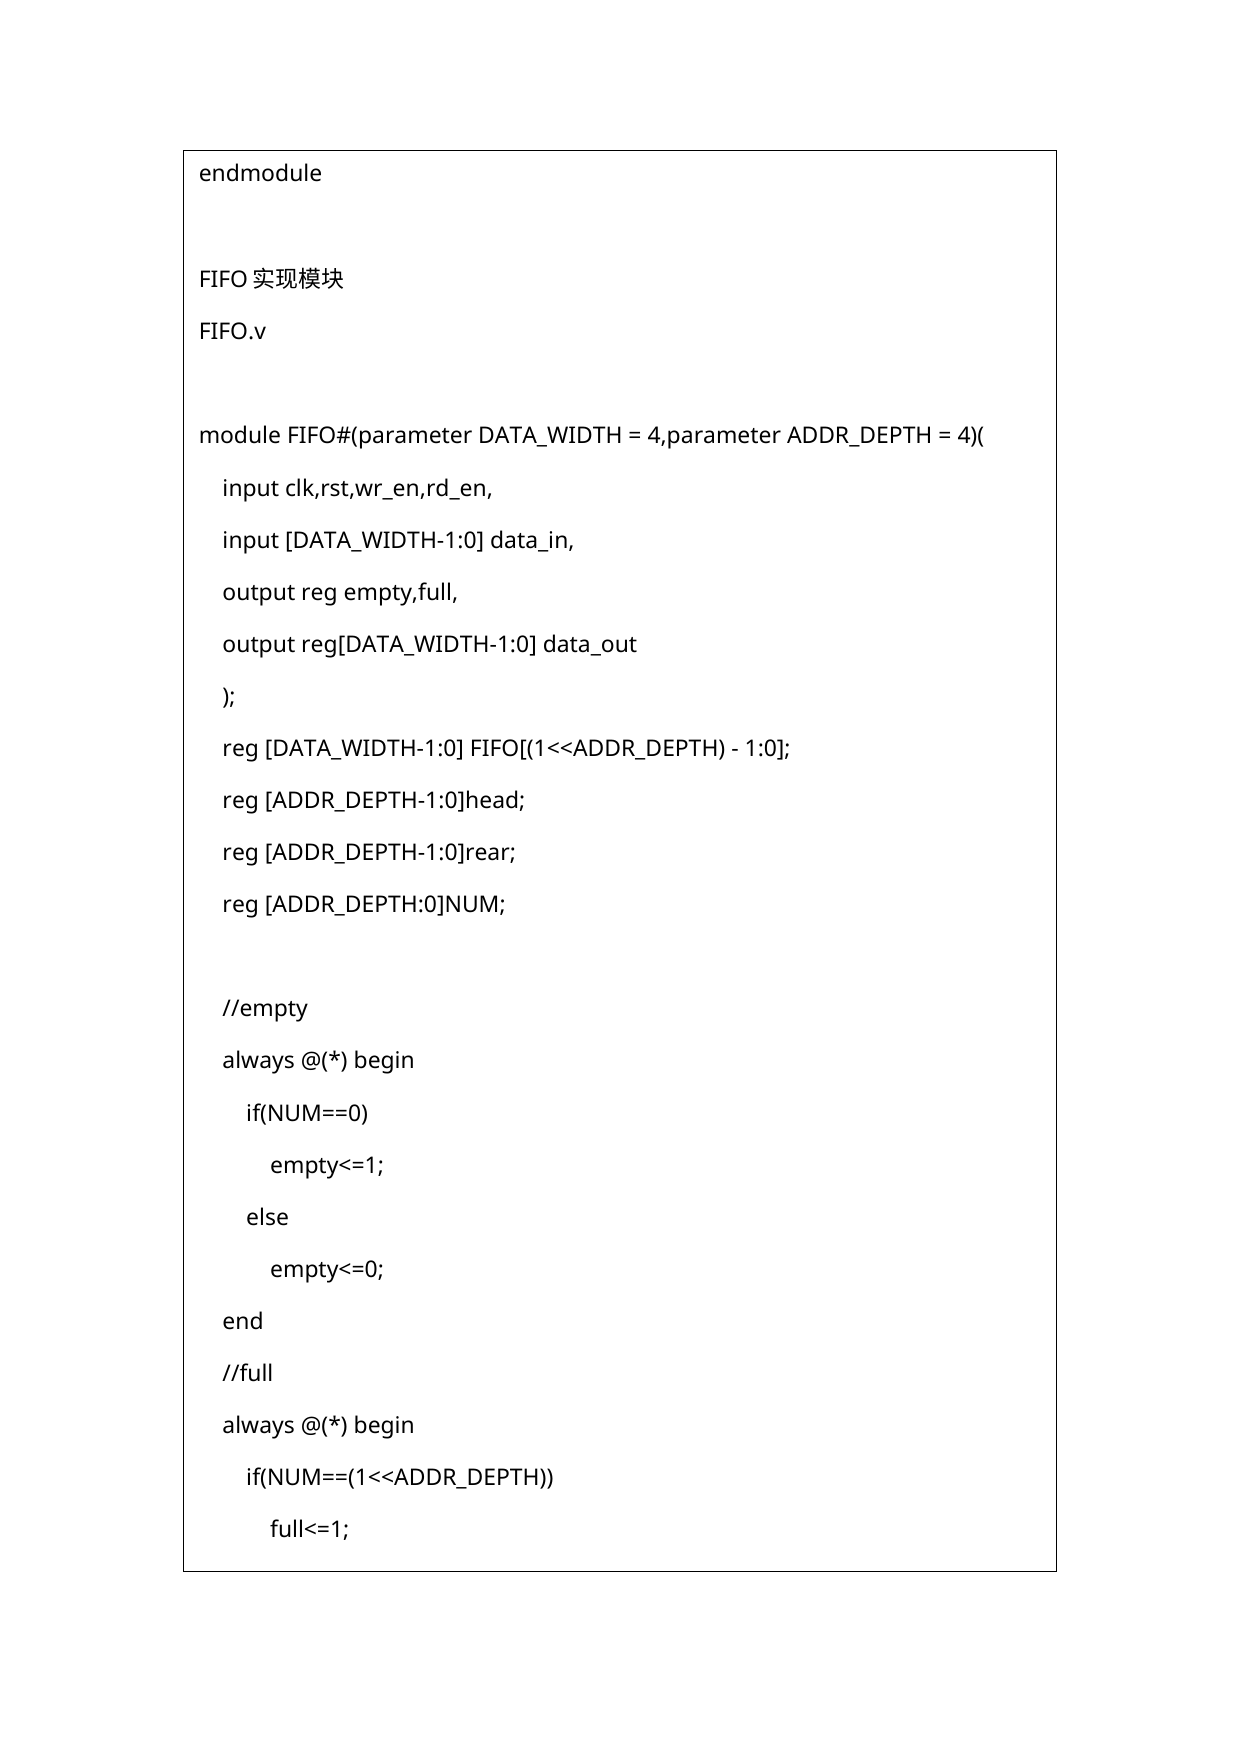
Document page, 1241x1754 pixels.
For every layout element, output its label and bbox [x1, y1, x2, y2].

table_cell [184, 151, 1056, 1571]
